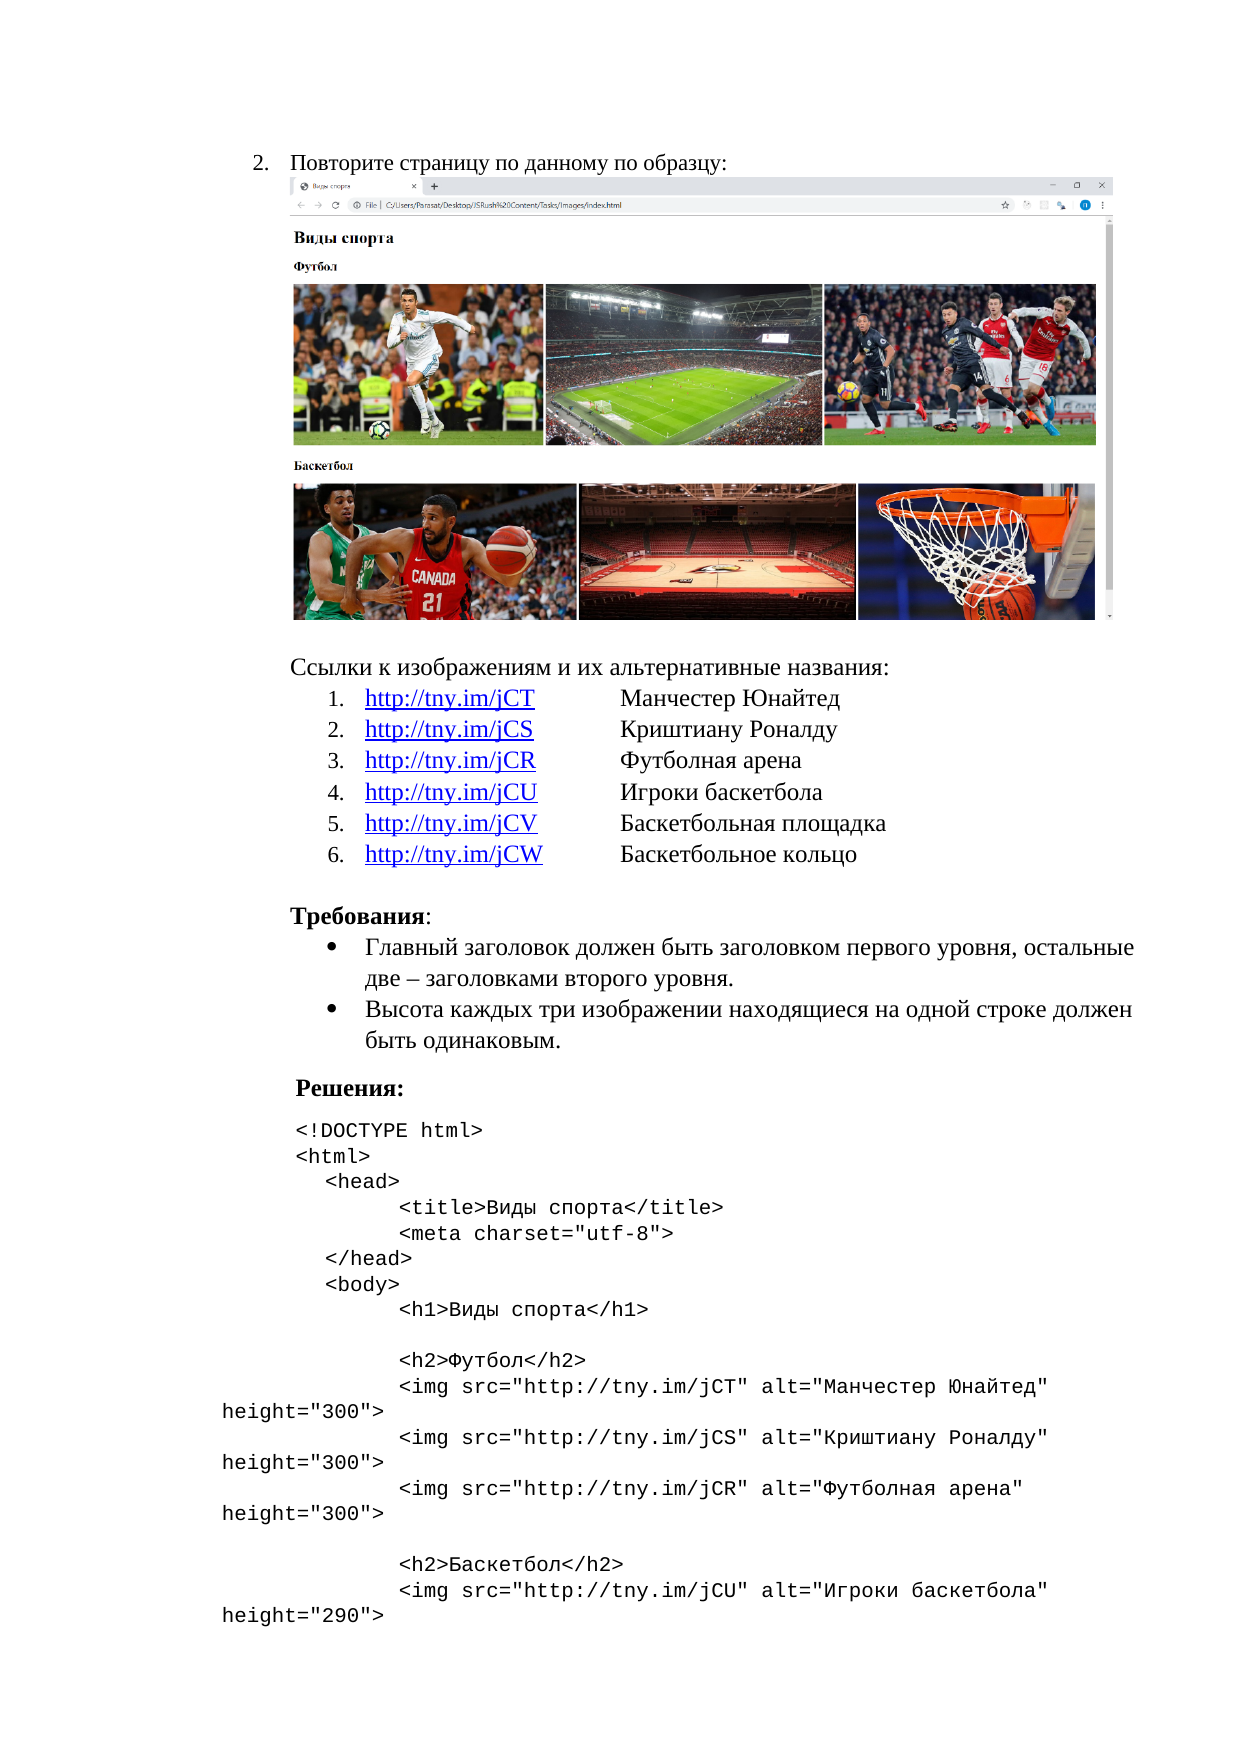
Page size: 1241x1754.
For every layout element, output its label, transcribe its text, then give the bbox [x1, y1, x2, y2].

text <html> [222, 1146, 1152, 1169]
text <img src="http://tny.im/jCS" alt="Криштиану Роналду" height="300"> [222, 1427, 1152, 1476]
text <img src="http://tny.im/jCR" alt="Футболная арена" height="300"> [222, 1478, 1152, 1527]
text <h1>Виды спорта</h1> [222, 1299, 1152, 1323]
list Главный заголовок должен быть заголовком первого уровня, остальные две – заголовками второго уровня. [327, 932, 1152, 992]
text <h2>Футбол</h2> [222, 1350, 1152, 1374]
list Повторите страницу по данному по образцу: [252, 149, 1152, 176]
text <h2>Баскетбол</h2> [222, 1554, 1152, 1578]
text <head> [222, 1171, 1152, 1195]
list http://tny.im/jCT Манчестер Юнайтед [327, 683, 1152, 712]
list http://tny.im/jCS Криштиану Роналду [327, 714, 1152, 743]
list http://tny.im/jCU Игроки баскетбола [327, 777, 1152, 805]
text </head> [222, 1248, 1152, 1272]
text Решения: [222, 1073, 1152, 1101]
text <!DOCTYPE html> [222, 1120, 1152, 1144]
picture [289, 177, 1113, 620]
list http://tny.im/jCW Баскетбольное кольцо [327, 839, 1152, 867]
text <title>Виды спорта</title> [222, 1197, 1152, 1221]
text <img src="http://tny.im/jCU" alt="Игроки баскетбола" height="290"> [222, 1580, 1152, 1629]
text <img src="http://tny.im/jCT" alt="Манчестер Юнайтед" height="300"> [222, 1376, 1152, 1425]
list http://tny.im/jCV Баскетбольная площадка [327, 808, 1152, 836]
text <meta charset="utf-8"> [222, 1222, 1152, 1246]
list Высота каждых три изображении находящиеся на одной строке должен быть одинаковым. [327, 994, 1152, 1054]
list Ссылки к изображениям и их альтернативные названия: [290, 652, 1152, 681]
list http://tny.im/jCR Футболная арена [327, 746, 1152, 774]
list Требования: [290, 901, 1152, 929]
text <body> [222, 1273, 1152, 1297]
